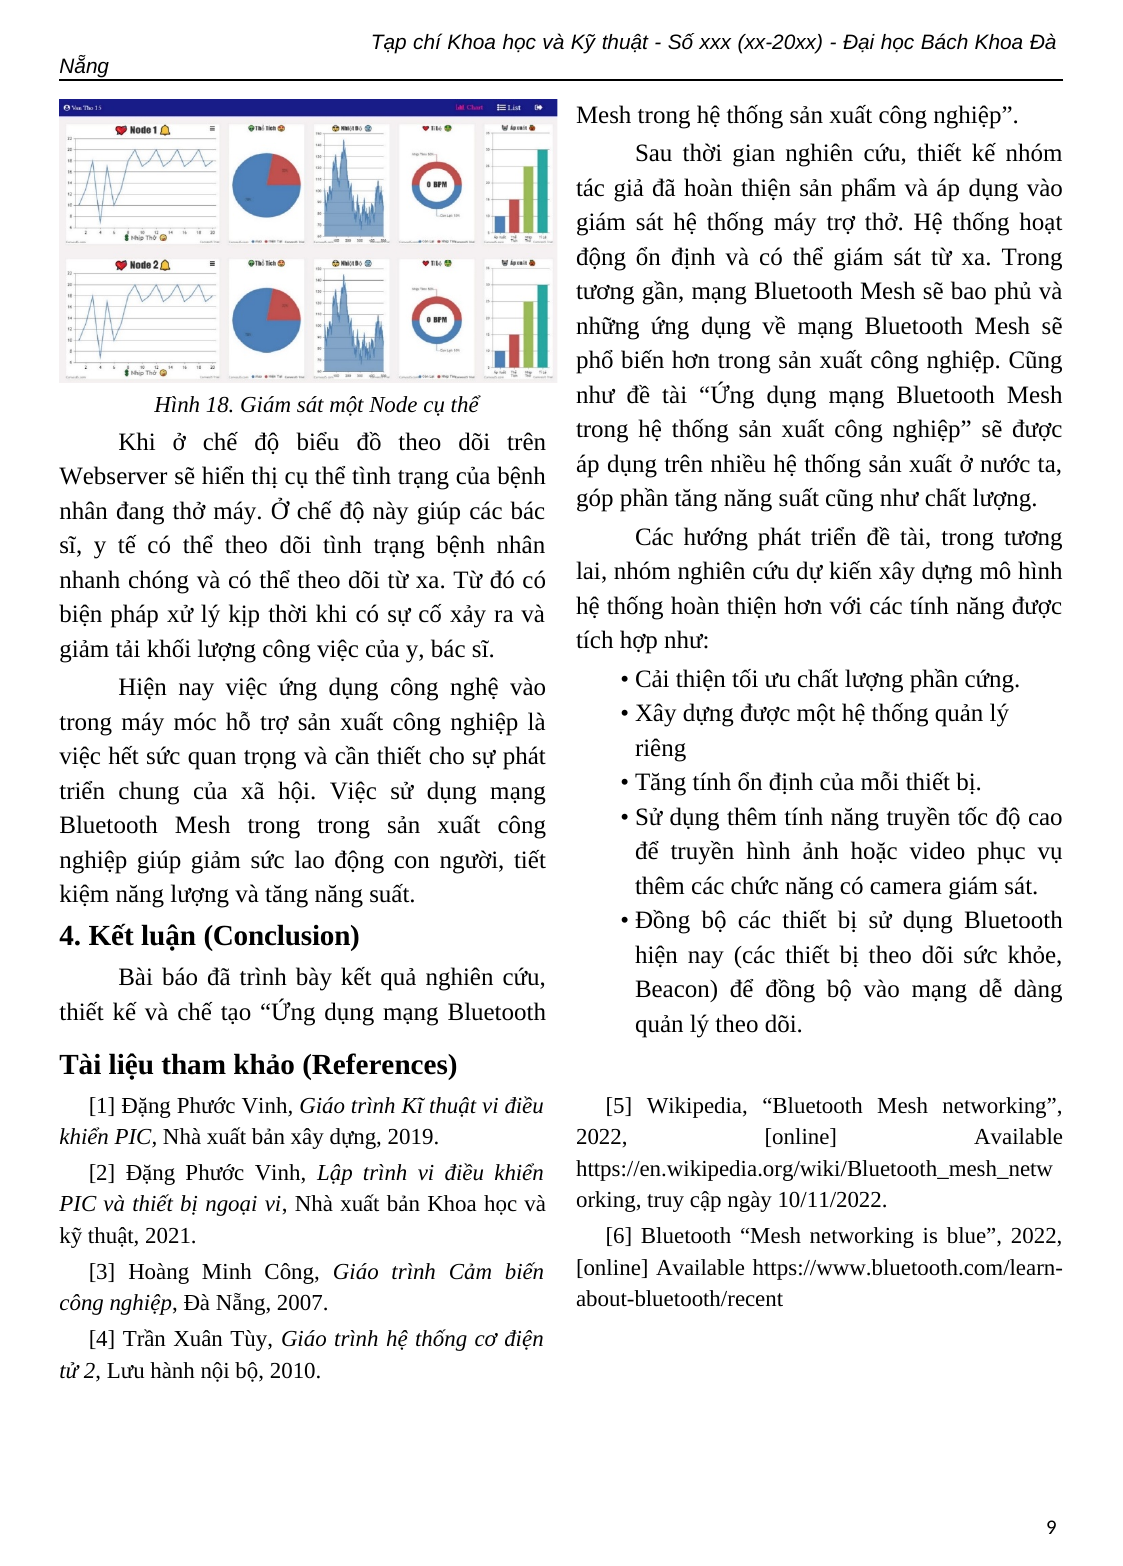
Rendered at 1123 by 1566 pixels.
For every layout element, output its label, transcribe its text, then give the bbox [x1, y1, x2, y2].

text [1] Đặng Phước Vinh, Giáo trình Kĩ thuật vi điều khiển PIC, Nhà xuất bản xây dựng, 2019. [59, 1092, 546, 1149]
text Bài báo đã trình bày kết quả nghiên cứu, thiết kế và chế tạo “Ứng dụng mạng Bluetooth Mesh trong hệ thống sản xuất công nghiệp”. [59, 962, 546, 1026]
text [6] Bluetooth “Mesh networking is blue”, 2022, [online] Available https://www.bluetooth.com/learn-about-bluetooth/recent [576, 1280, 1063, 1312]
text [5] Wikipedia, “Bluetooth Mesh networking”, 2022, [online] Available https://en.wikipedia.org/wiki/Bluetooth_mesh_networking, truy cập ngày 10/11/2022. [576, 1092, 1063, 1123]
text [6] Bluetooth “Mesh networking is blue”, 2022, [online] Available https://www.bluetooth.com/learn-about-bluetooth/recent [576, 1222, 1063, 1254]
text Sau thời gian nghiên cứu, thiết kế nhóm tác giả đã hoàn thiện sản phẩm và áp dụng vào giám sát hệ thống máy trợ thở. Hệ thống hoạt động ổn định và có thể giám sát từ xa. Trong tương gần, mạng Bluetooth Mesh sẽ bao phủ và những ứng dụng về mạng Bluetooth Mesh sẽ phổ biến hơn trong sản xuất công nghiệp. Cũng như đề tài “Ứng dụng mạng Bluetooth Mesh trong hệ thống sản xuất công nghiệp” sẽ được áp dụng trên nhiều hệ thống sản xuất ở nước ta, góp phần tăng năng suất cũng như chất lượng. [576, 138, 1063, 512]
list Đồng bộ các thiết bị sử dụng Bluetooth hiện nay (các thiết bị theo dõi sức khỏe, Beacon) để đồng bộ vào mạng dễ dàng quản lý theo dõi. [620, 905, 1063, 1037]
text [2] Đặng Phước Vinh, Lập trình vi điều khiển PIC và thiết bị ngoại vi, Nhà xuất bản Khoa học và kỹ thuật, 2021. [59, 1159, 546, 1191]
text Các hướng phát triển đề tài, trong tương lai, nhóm nghiên cứu dự kiến xây dựng mô hình hệ thống hoàn thiện hơn với các tính năng được tích hợp như: [576, 522, 1063, 654]
text [3] Hoàng Minh Công, Giáo trình Cảm biến công nghiệp, Đà Nẵng, 2007. [59, 1258, 546, 1316]
list Tăng tính ổn định của mỗi thiết bị. [620, 767, 1063, 796]
list Xây dựng được một hệ thống quản lý riêng [620, 698, 1063, 762]
text Bài báo đã trình bày kết quả nghiên cứu, thiết kế và chế tạo “Ứng dụng mạng Bluetooth Mesh trong hệ thống sản xuất công nghiệp”. [576, 100, 1063, 128]
text [5] Wikipedia, “Bluetooth Mesh networking”, 2022, [online] Available https://en.wikipedia.org/wiki/Bluetooth_mesh_networking, truy cập ngày 10/11/2022. [576, 1149, 1063, 1213]
list Sử dụng thêm tính năng truyền tốc độ cao để truyền hình ảnh hoặc video phục vụ thêm các chức năng có camera giám sát. [620, 802, 1063, 899]
text Khi ở chế độ biểu đồ theo dõi trên Webserver sẽ hiển thị cụ thể tình trạng của bệnh nhân đang thở máy. Ở chế độ này giúp các bác sĩ, y tế có thể theo dõi tình trạng bệnh nhân nhanh chóng và có thể theo dõi từ xa. Từ đó có biện pháp xử lý kịp thời khi có sự cố xảy ra và giảm tải khối lượng công việc của y, bác sĩ. [59, 427, 546, 663]
text Hiện nay việc ứng dụng công nghệ vào trong máy móc hỗ trợ sản xuất công nghiệp là việc hết sức quan trọng và cần thiết cho sự phát triển chung của xã hội. Việc sử dụng mạng Bluetooth Mesh trong trong sản xuất công nghiệp giúp giảm sức lao động con người, tiết kiệm năng lượng và tăng năng suất. [59, 672, 546, 908]
subtitle Kết luận (Conclusion) [59, 918, 546, 952]
picture [59, 99, 558, 383]
list Hình 18. Giám sát một Node cụ thể [89, 391, 546, 418]
text [2] Đặng Phước Vinh, Lập trình vi điều khiển PIC và thiết bị ngoại vi, Nhà xuất bản Khoa học và kỹ thuật, 2021. [59, 1217, 546, 1248]
text [4] Trần Xuân Tùy, Giáo trình hệ thống cơ điện tử 2, Lưu hành nội bộ, 2010. [59, 1325, 546, 1383]
text Tài liệu tham khảo (References) [59, 1047, 1063, 1081]
list Cải thiện tối ưu chất lượng phần cứng. [620, 664, 1063, 693]
